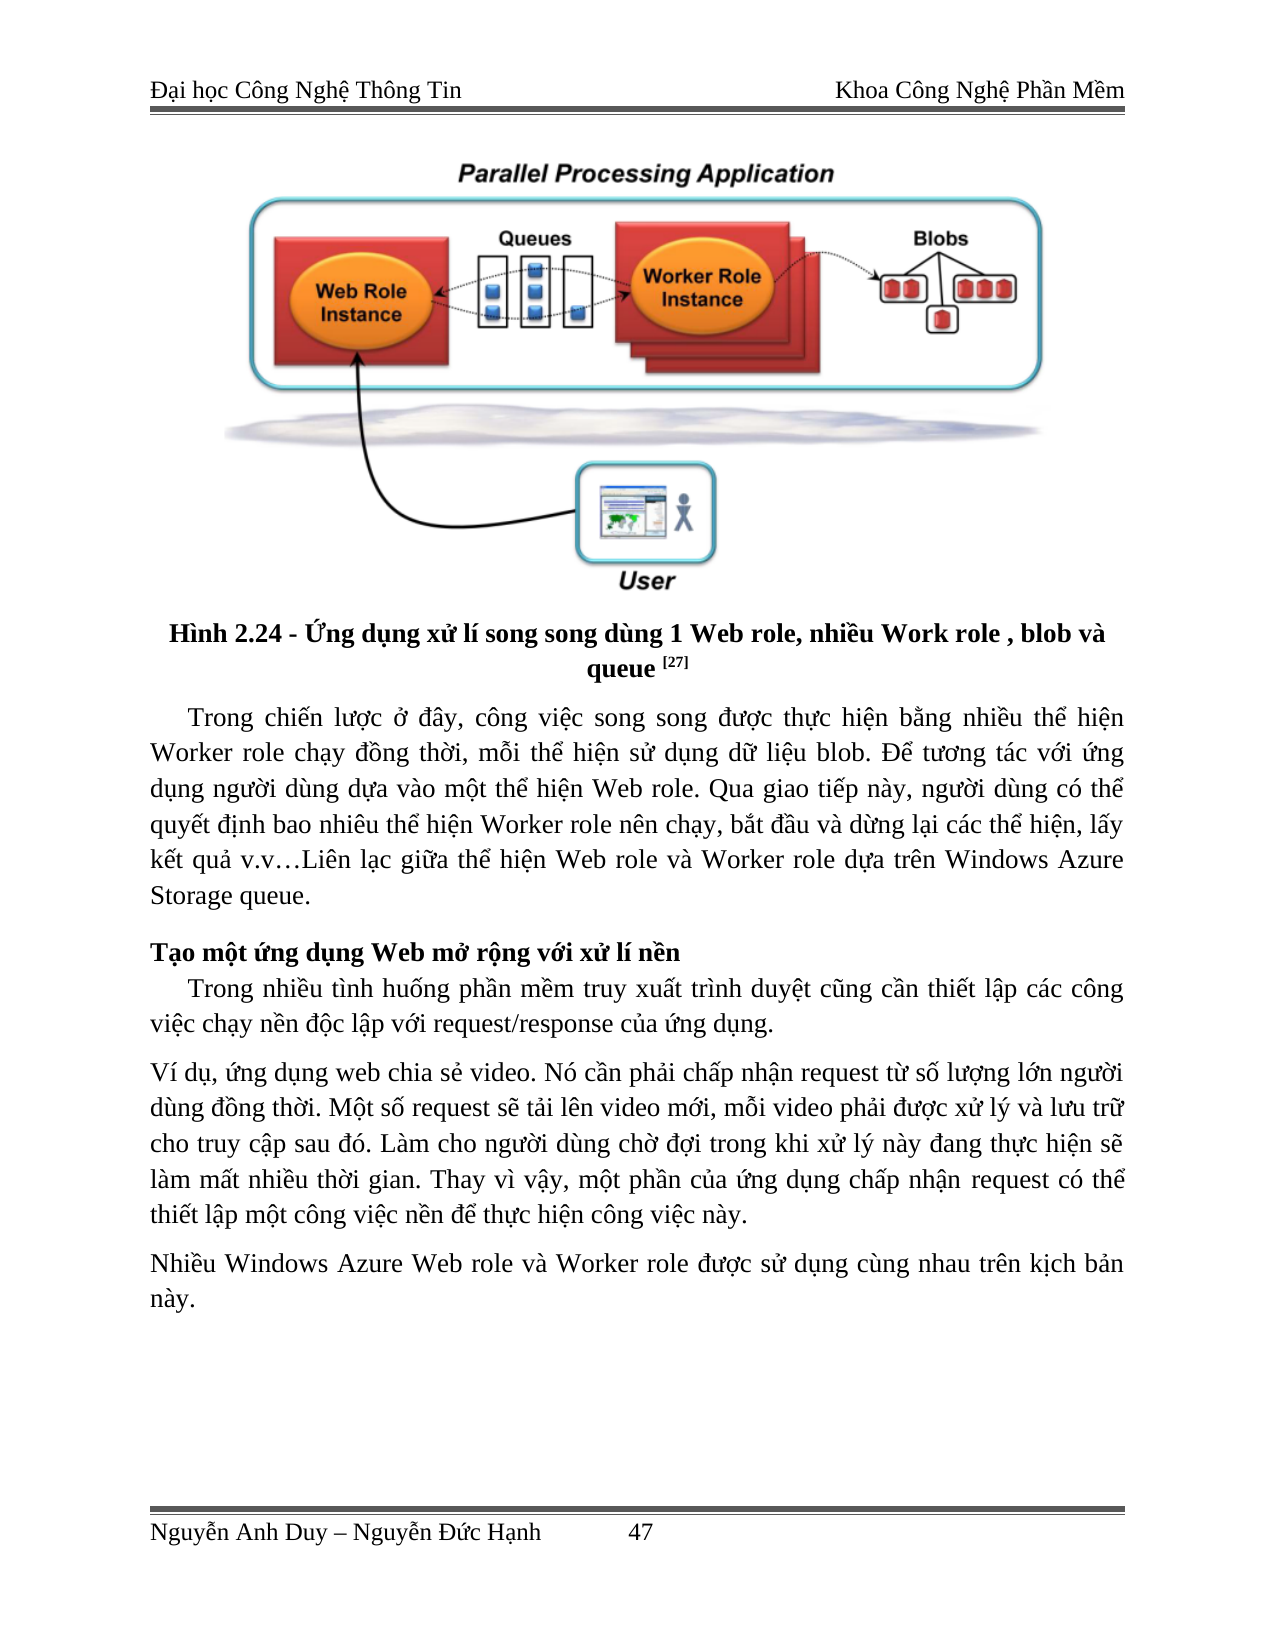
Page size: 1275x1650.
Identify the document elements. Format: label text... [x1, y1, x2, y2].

text Trong nhiều tình huống phần mềm truy xuất trình duyệt cũng cần thiết lập các công việc chạy nền độc lập với request/response của ứng dụng. [150, 972, 1125, 1038]
text Hình 2.24 - Ứng dụng xử lí song song dùng 1 Web role, nhiều Work role , blob và queue [27] [150, 617, 1125, 684]
text Nhiều Windows Azure Web role và Worker role được sử dụng cùng nhau trên kịch bản này. [150, 1247, 1125, 1314]
text Ví dụ, ứng dụng web chia sẻ video. Nó cần phải chấp nhận request từ số lượng lớn người dùng đồng thời. Một số request sẽ tải lên video mới, mỗi video phải được xử lý và lưu trữ cho truy cập sau đó. Làm cho người dùng chờ đợi trong khi xử lý này đang thực hiện sẽ làm mất nhiều thời gian. Thay vì vậy, một phần của ứng dụng chấp nhận request có thể thiết lập một công việc nền để thực hiện công việc này. [150, 1087, 1125, 1127]
text Trong chiến lược ở đây, công việc song song được thực hiện bằng nhiều thể hiện Worker role chạy đồng thời, mỗi thể hiện sử dụng dữ liệu blob. Để tương tác với ứng dụng người dùng dựa vào một thể hiện Web role. Qua giao tiếp này, người dùng có thể quyết định bao nhiêu thể hiện Worker role nên chạy, bắt đầu và dừng lại các thể hiện, lấy kết quả v.v…Liên lạc giữa thể hiện Web role và Worker role dựa trên Windows Azure Storage queue. [150, 701, 1125, 911]
subtitle Tạo một ứng dụng Web mở rộng với xử lí nền [150, 936, 1125, 967]
picture [224, 150, 1051, 600]
text Ví dụ, ứng dụng web chia sẻ video. Nó cần phải chấp nhận request từ số lượng lớn người dùng đồng thời. Một số request sẽ tải lên video mới, mỗi video phải được xử lý và lưu trữ cho truy cập sau đó. Làm cho người dùng chờ đợi trong khi xử lý này đang thực hiện sẽ làm mất nhiều thời gian. Thay vì vậy, một phần của ứng dụng chấp nhận request có thể thiết lập một công việc nền để thực hiện công việc này. [150, 1158, 1125, 1230]
